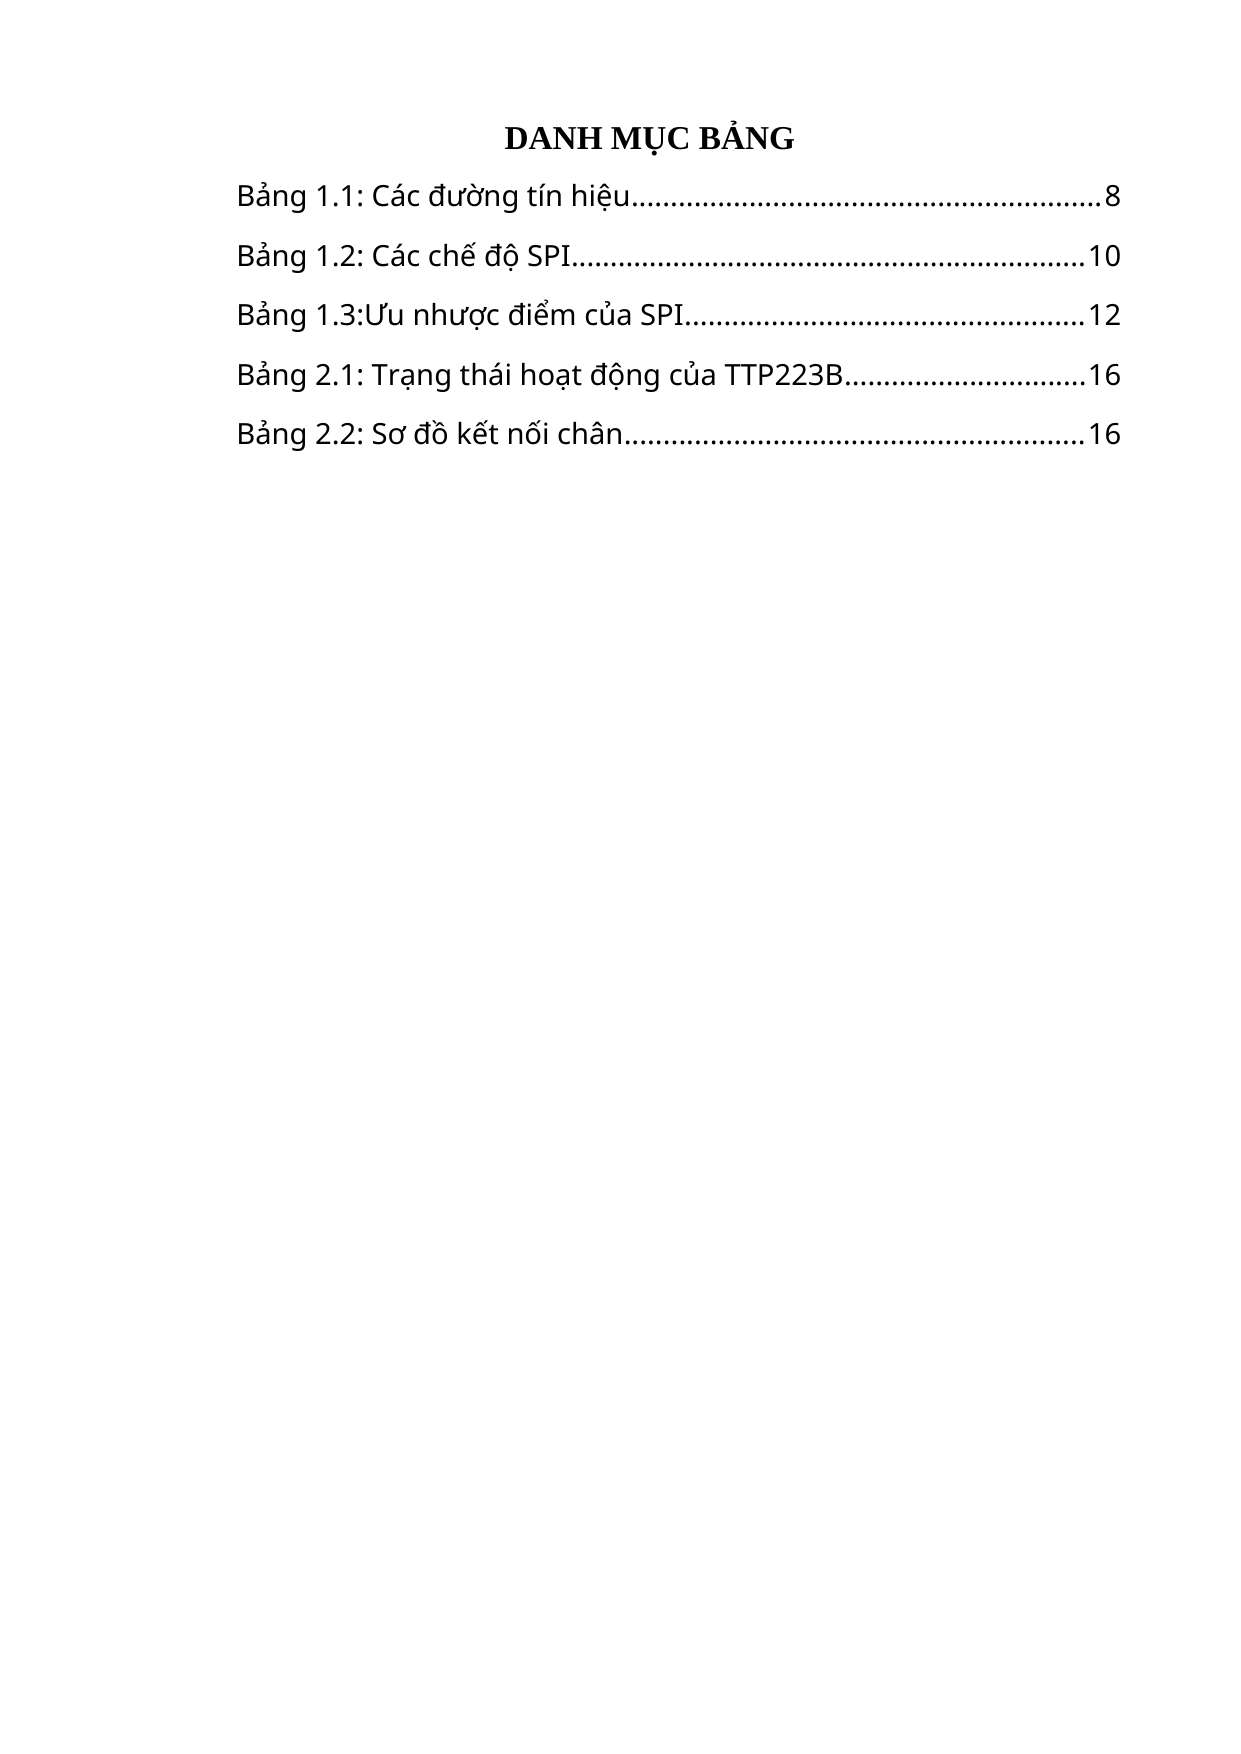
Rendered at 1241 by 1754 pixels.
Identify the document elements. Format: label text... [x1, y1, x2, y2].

text Bảng 1.2: Các chế độ SPI 10 [177, 235, 1122, 275]
text Bảng 1.3:Ưu nhược điểm của SPI 12 [177, 294, 1122, 334]
text Bảng 2.1: Trạng thái hoạt động của TTP223B 16 [177, 354, 1122, 394]
text DANH MỤC BẢNG [177, 118, 1122, 156]
text Bảng 2.2: Sơ đồ kết nối chân 16 [177, 413, 1122, 453]
text Bảng 1.1: Các đường tín hiệu 8 [177, 176, 1122, 215]
